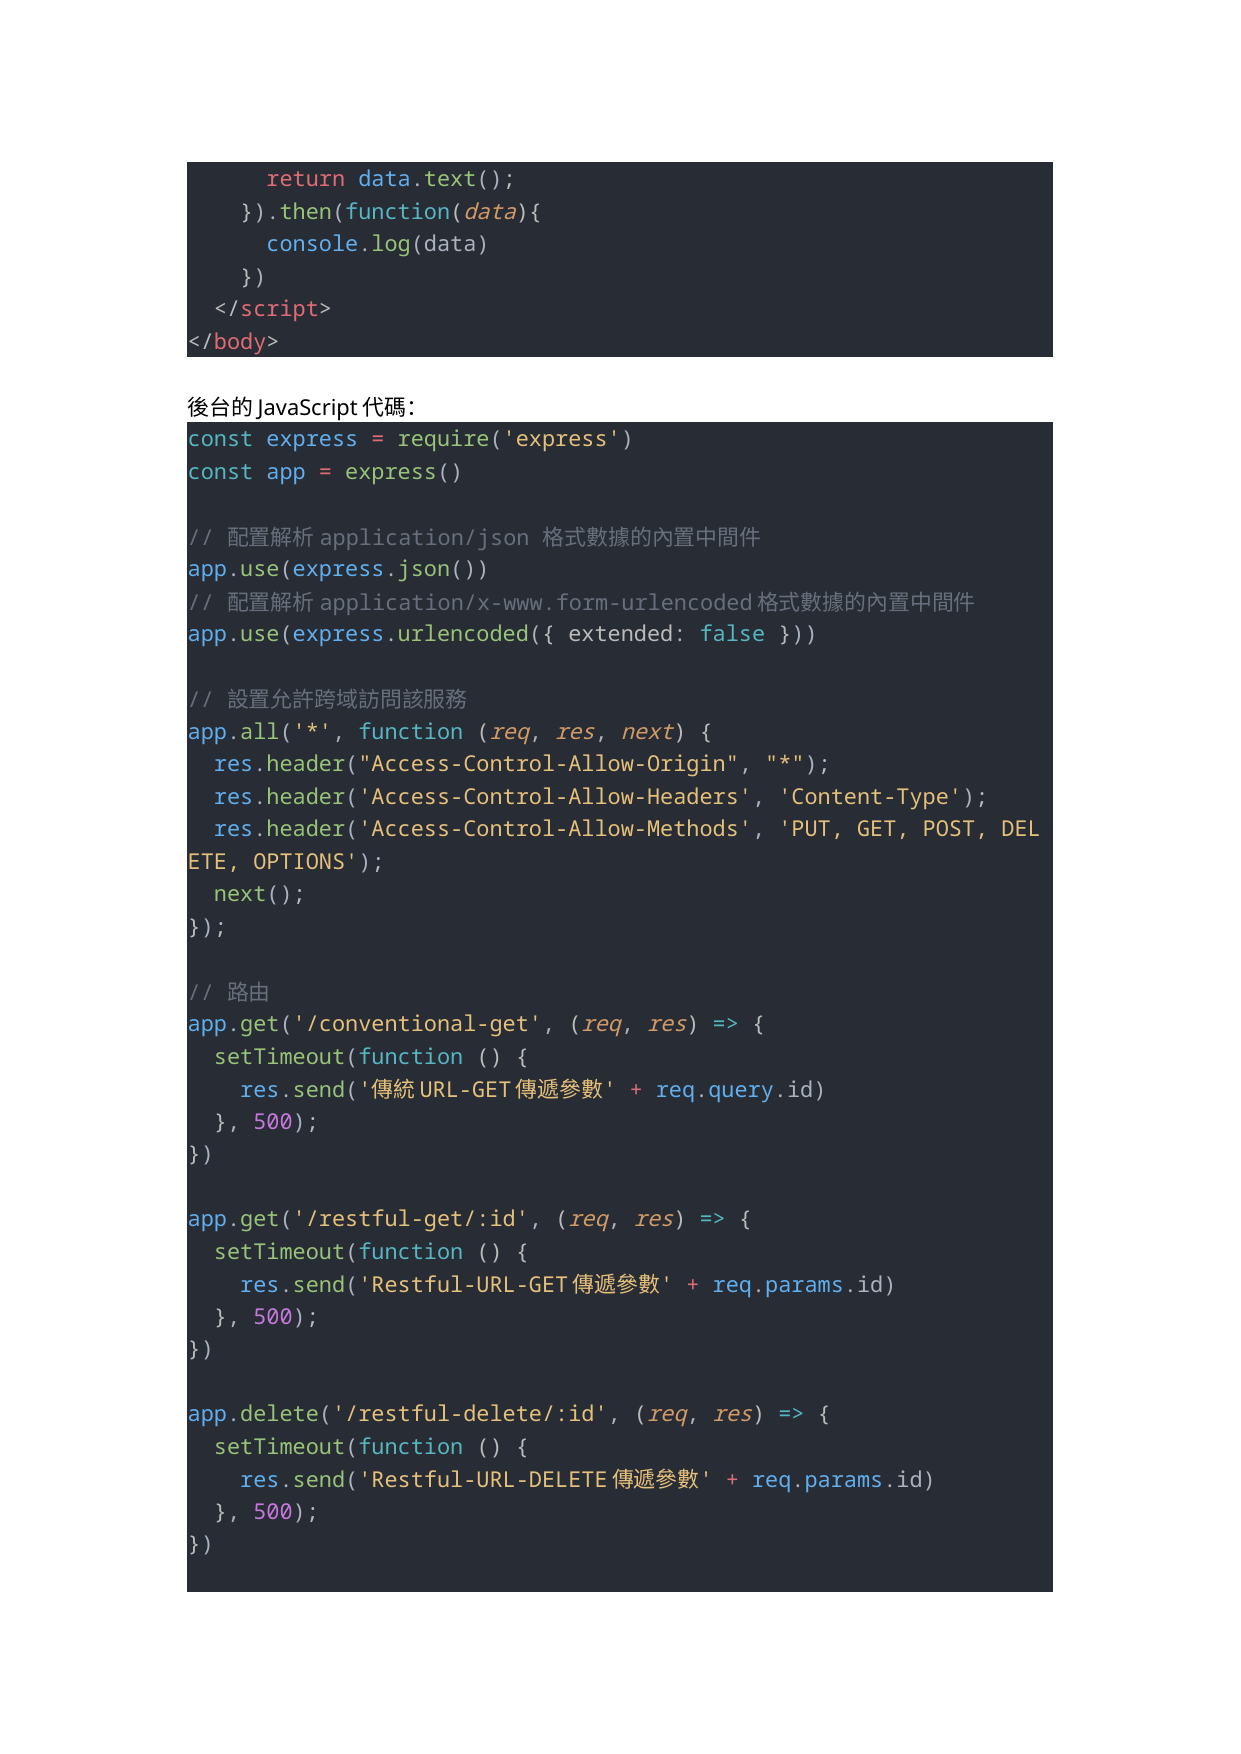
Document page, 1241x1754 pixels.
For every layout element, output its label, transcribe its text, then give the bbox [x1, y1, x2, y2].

text </script> [187, 292, 1053, 324]
text res.send('Restful-URL-GET傳遞參數' + req.params.id) [187, 1267, 1053, 1299]
text }) [187, 1527, 1053, 1559]
text }) [187, 1137, 1053, 1169]
text }, 500); [187, 1299, 1053, 1332]
text }) [187, 259, 1053, 292]
text app.use(express.json()) [187, 552, 1053, 584]
text res.header('Access-Control-Allow-Methods', 'PUT, GET, POST, DELETE, OPTIONS'); [187, 812, 1053, 877]
text const app = express() [187, 454, 1053, 487]
text // 設置允許跨域訪問該服務 [187, 682, 1053, 714]
text 後台的JavaScript代碼： [187, 389, 1053, 422]
text const express = require('express') [187, 422, 1053, 454]
text // 配置解析 application/x-www.form-urlencoded格式數據的內置中間件 [187, 584, 1053, 617]
text setTimeout(function () { [187, 1234, 1053, 1267]
text }) [187, 1332, 1053, 1364]
text res.header('Access-Control-Allow-Headers', 'Content-Type'); [187, 779, 1053, 812]
text console.log(data) [187, 227, 1053, 259]
text }).then(function(data){ [187, 194, 1053, 227]
text app.all('*', function (req, res, next) { [187, 714, 1053, 747]
text res.send('Restful-URL-DELETE傳遞參數' + req.params.id) [187, 1462, 1053, 1494]
text next(); [187, 877, 1053, 909]
text res.send('傳統URL-GET傳遞參數' + req.query.id) [187, 1072, 1053, 1104]
text app.get('/restful-get/:id', (req, res) => { [187, 1202, 1053, 1234]
text setTimeout(function () { [187, 1039, 1053, 1072]
text }, 500); [187, 1494, 1053, 1527]
text app.use(express.urlencoded({ extended: false })) [187, 617, 1053, 649]
text }); [187, 909, 1053, 942]
text // 路由 [187, 974, 1053, 1007]
text return data.text(); [187, 162, 1053, 194]
text // 配置解析 application/json 格式數據的內置中間件 [187, 519, 1053, 552]
text </body> [187, 324, 1053, 357]
text app.get('/conventional-get', (req, res) => { [187, 1007, 1053, 1039]
text res.header("Access-Control-Allow-Origin", "*"); [187, 747, 1053, 779]
text }, 500); [187, 1104, 1053, 1137]
text setTimeout(function () { [187, 1429, 1053, 1462]
text app.delete('/restful-delete/:id', (req, res) => { [187, 1397, 1053, 1429]
